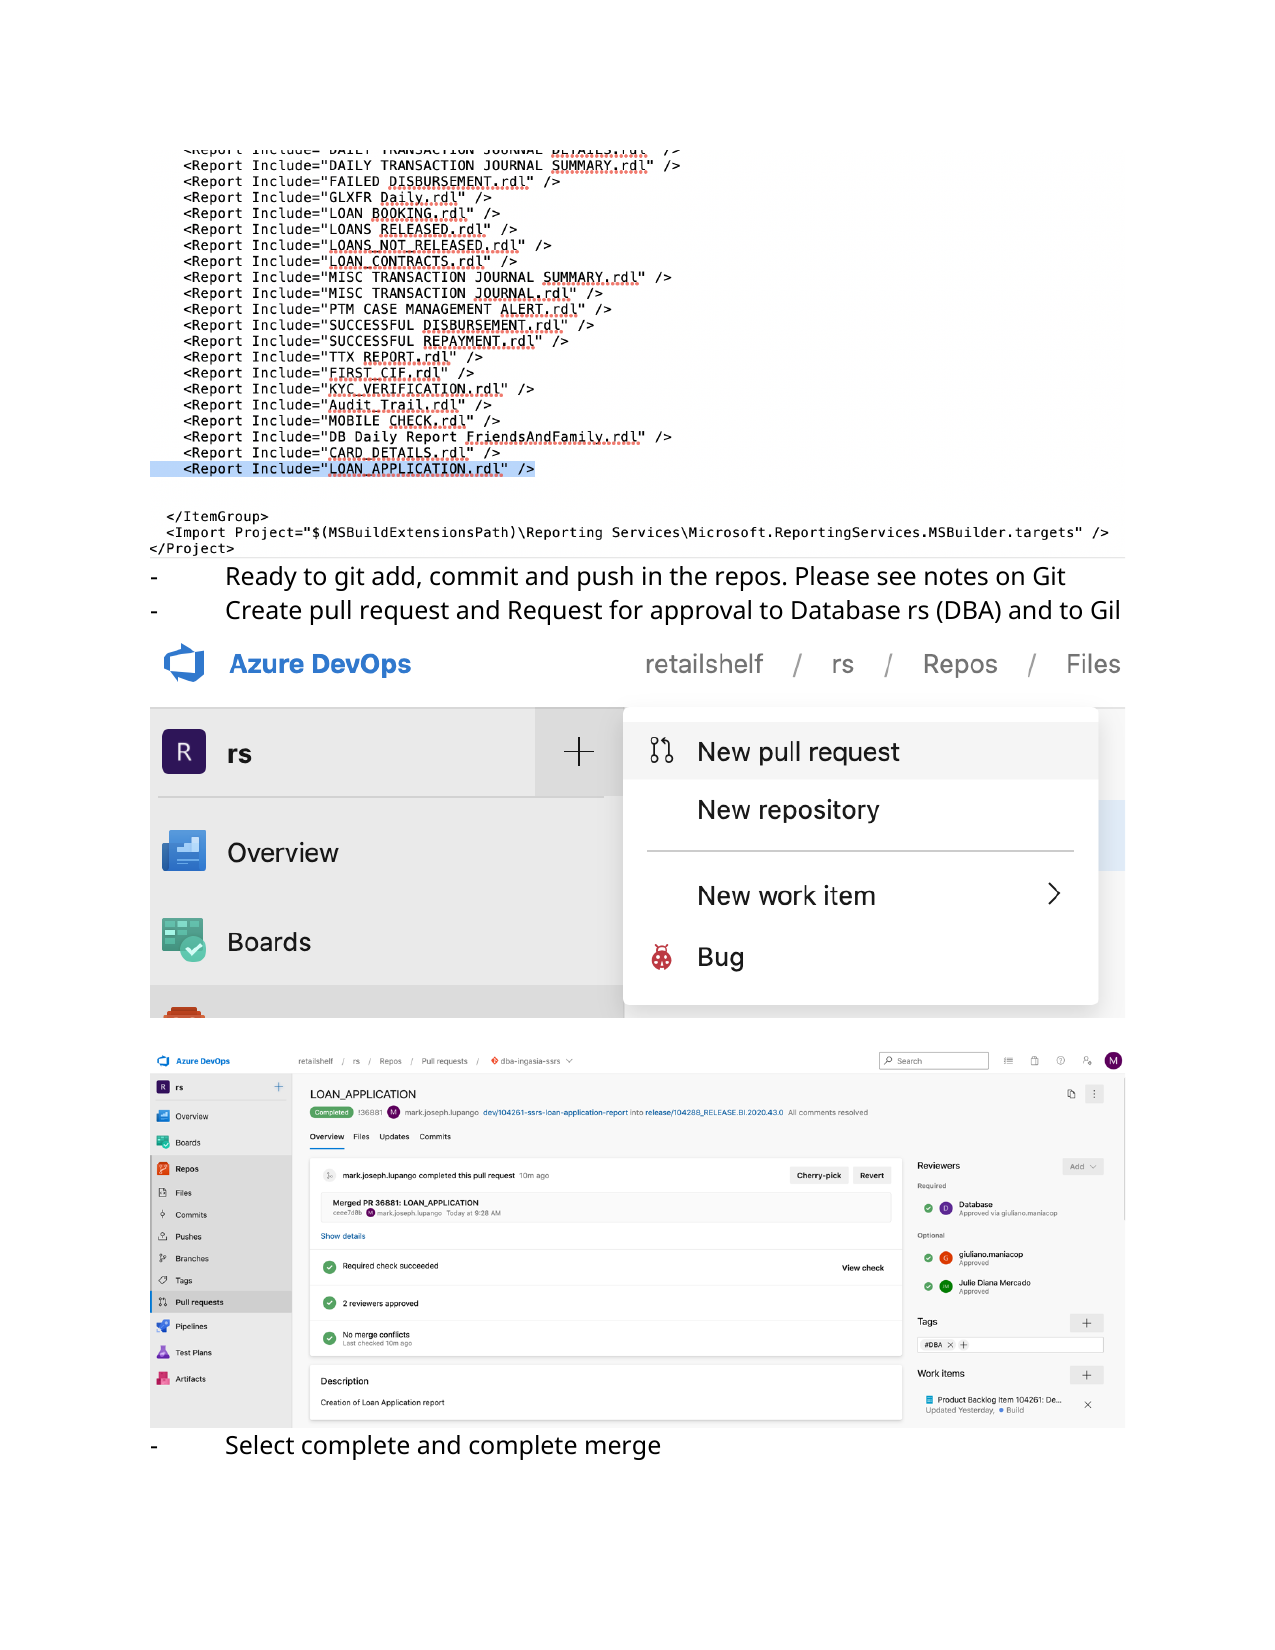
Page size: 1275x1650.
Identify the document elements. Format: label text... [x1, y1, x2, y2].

picture [150, 626, 1125, 1018]
picture [150, 150, 1125, 559]
list Create pull request and Request for approval to Database rs (DBA) and to Gil [150, 592, 1125, 626]
list Ready to git add, commit and push in the repos. Please see notes on Git [150, 559, 1125, 592]
list Select complete and complete merge [150, 1428, 1125, 1462]
picture [150, 1048, 1125, 1428]
